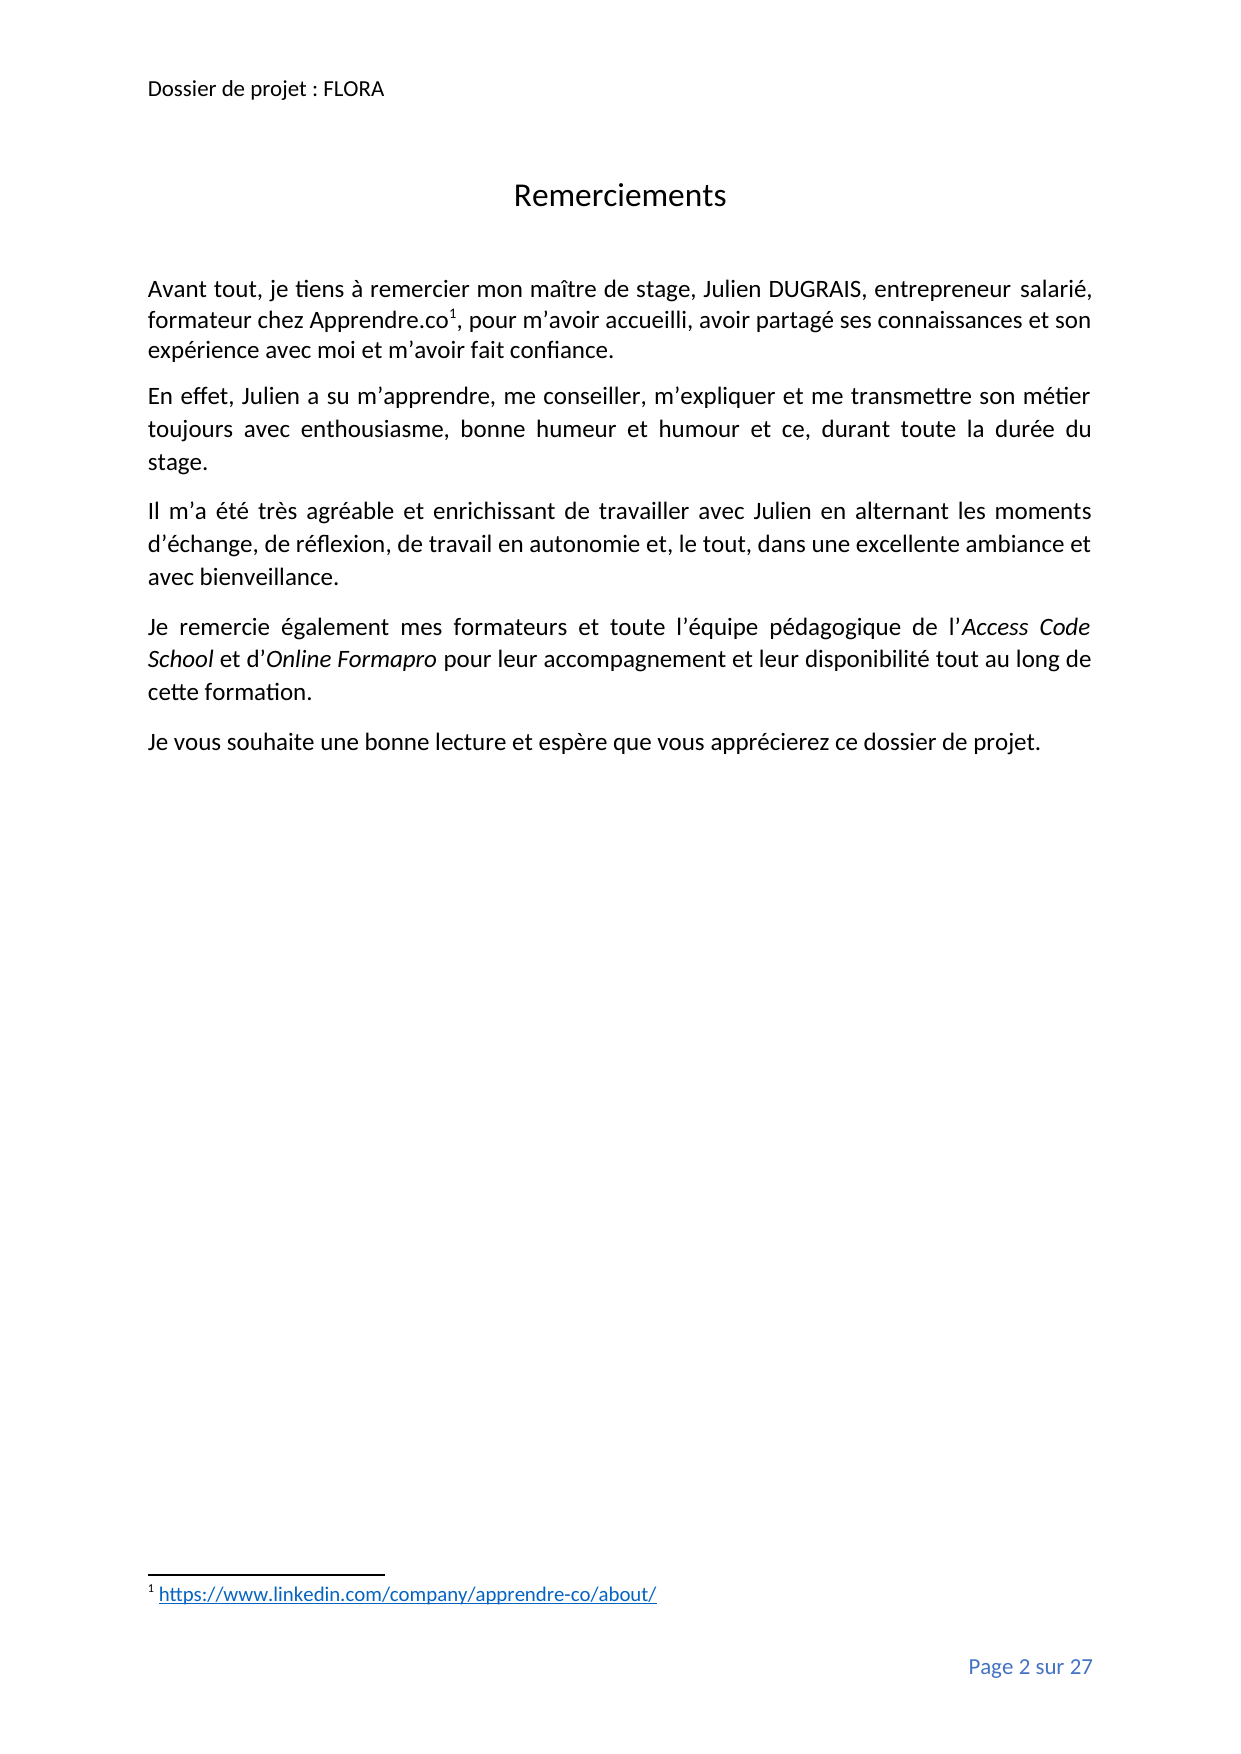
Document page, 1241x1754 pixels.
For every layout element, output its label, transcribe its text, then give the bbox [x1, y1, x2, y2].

text Il m’a été très agréable et enrichissant de travailler avec Julien en alternant les moments d’échange, de réflexion, de travail en autonomie et, le tout, dans une excellente ambiance et avec bienveillance. [148, 495, 1093, 592]
text Je remercie également mes formateurs et toute l’équipe pédagogique de l’Access Code School et d’Online Formapro pour leur accompagnement et leur disponibilité tout au long de cette formation. [148, 611, 1093, 707]
text En effet, Julien a su m’apprendre, me conseiller, m’expliquer et me transmettre son métier toujours avec enthousiasme, bonne humeur et humour et ce, durant toute la durée du stage. [148, 380, 1093, 476]
subtitle Remerciements [148, 174, 1093, 215]
text Avant tout, je tiens à remercier mon maître de stage, Julien DUGRAIS, entrepreneur salarié, formateur chez Apprendre.co, pour m’avoir accueilli, avoir partagé ses connaissances et son expérience avec moi et m’avoir fait confiance. [148, 274, 1093, 365]
text Je vous souhaite une bonne lecture et espère que vous apprécierez ce dossier de projet. [148, 726, 1093, 757]
